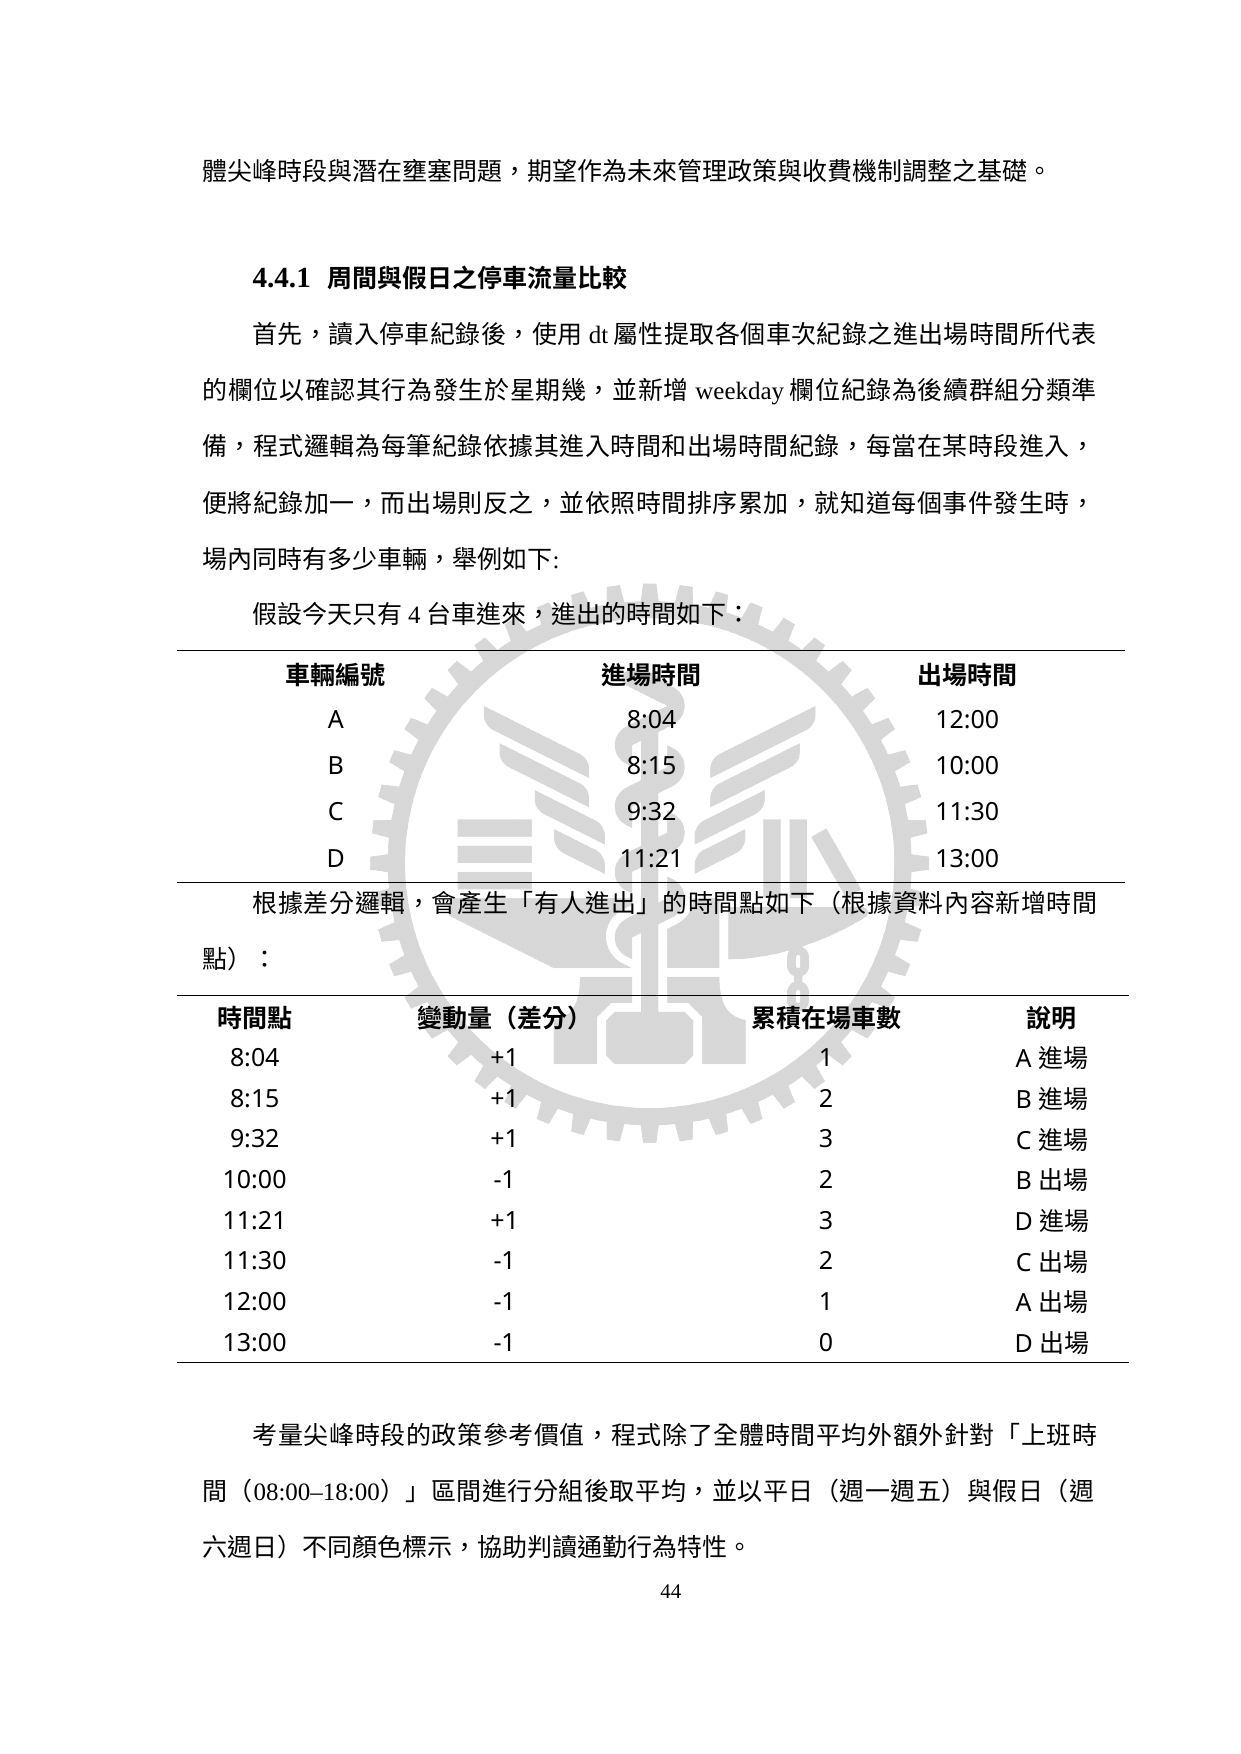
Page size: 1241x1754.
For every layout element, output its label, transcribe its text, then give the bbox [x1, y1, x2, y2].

table_cell A 出場 [974, 1280, 1129, 1321]
table_cell -1 [332, 1159, 677, 1199]
table_header 累積在場車數 [677, 996, 974, 1037]
subtitle 周間與假日之停車流量比較 [202, 258, 1097, 296]
table_cell 13:00 [177, 1321, 332, 1362]
table_header 進場時間 [494, 651, 809, 696]
table_cell -1 [332, 1321, 677, 1362]
table_cell C 進場 [974, 1118, 1129, 1158]
table_cell 12:00 [809, 696, 1125, 742]
table_cell 10:00 [809, 742, 1125, 788]
table_cell B [177, 742, 494, 788]
table_cell 8:15 [177, 1077, 332, 1118]
text 假設今天只有 4 台車進來，進出的時間如下： [202, 594, 1097, 632]
table_cell +1 [332, 1118, 677, 1158]
table_cell 1 [677, 1280, 974, 1321]
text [202, 151, 1097, 188]
table_cell 0 [677, 1321, 974, 1362]
table_cell 2 [677, 1077, 974, 1118]
table_cell 10:00 [177, 1159, 332, 1199]
table_cell 1 [677, 1037, 974, 1077]
table_header 出場時間 [809, 651, 1125, 696]
table_cell +1 [332, 1077, 677, 1118]
table_cell B 出場 [974, 1159, 1129, 1199]
table_cell 12:00 [177, 1280, 332, 1321]
table_header 時間點 [177, 996, 332, 1037]
table_cell 2 [677, 1240, 974, 1280]
table_cell -1 [332, 1280, 677, 1321]
table_cell D 進場 [974, 1199, 1129, 1240]
table_header 變動量（差分） [332, 996, 677, 1037]
table_cell -1 [332, 1240, 677, 1280]
table_cell 8:15 [494, 742, 809, 788]
table_cell D 出場 [974, 1321, 1129, 1362]
table_cell 3 [677, 1118, 974, 1158]
table_cell B 進場 [974, 1077, 1129, 1118]
table_cell +1 [332, 1037, 677, 1077]
table_cell 2 [677, 1159, 974, 1199]
table_cell D [177, 834, 494, 882]
table_header 車輛編號 [177, 651, 494, 696]
table_cell A [177, 696, 494, 742]
table_cell 9:32 [494, 788, 809, 834]
table_cell 11:30 [177, 1240, 332, 1280]
table_cell 11:21 [494, 834, 809, 882]
table_cell 11:21 [177, 1199, 332, 1240]
table_header 說明 [974, 996, 1129, 1037]
table_cell C [177, 788, 494, 834]
text 根據差分邏輯，會產生「有人進出」的時間點如下（根據資料內容新增時間點）： [202, 883, 1097, 977]
table_cell 9:32 [177, 1118, 332, 1158]
table_cell 13:00 [809, 834, 1125, 882]
table_cell C 出場 [974, 1240, 1129, 1280]
text 考量尖峰時段的政策參考價值，程式除了全體時間平均外額外針對「上班時間（08:00–18:00）」區間進行分組後取平均，並以平日（週一週五）與假日（週六週日）不同顏色標示，協助判讀通勤行為特性。 [202, 1414, 1097, 1564]
table_cell A 進場 [974, 1037, 1129, 1077]
table_cell 8:04 [177, 1037, 332, 1077]
table_cell 3 [677, 1199, 974, 1240]
table_cell 11:30 [809, 788, 1125, 834]
text 首先，讀入停車紀錄後，使用dt屬性提取各個車次紀錄之進出場時間所代表的欄位以確認其行為發生於星期幾，並新增weekday欄位紀錄為後續群組分類準備，程式邏輯為每筆紀錄依據其進入時間和出場時間紀錄，每當在某時段進入，便將紀錄加一，而出場則反之，並依照時間排序累加，就知道每個事件發生時，場內同時有多少車輛，舉例如下: [202, 314, 1097, 576]
table_cell +1 [332, 1199, 677, 1240]
table_cell 8:04 [494, 696, 809, 742]
